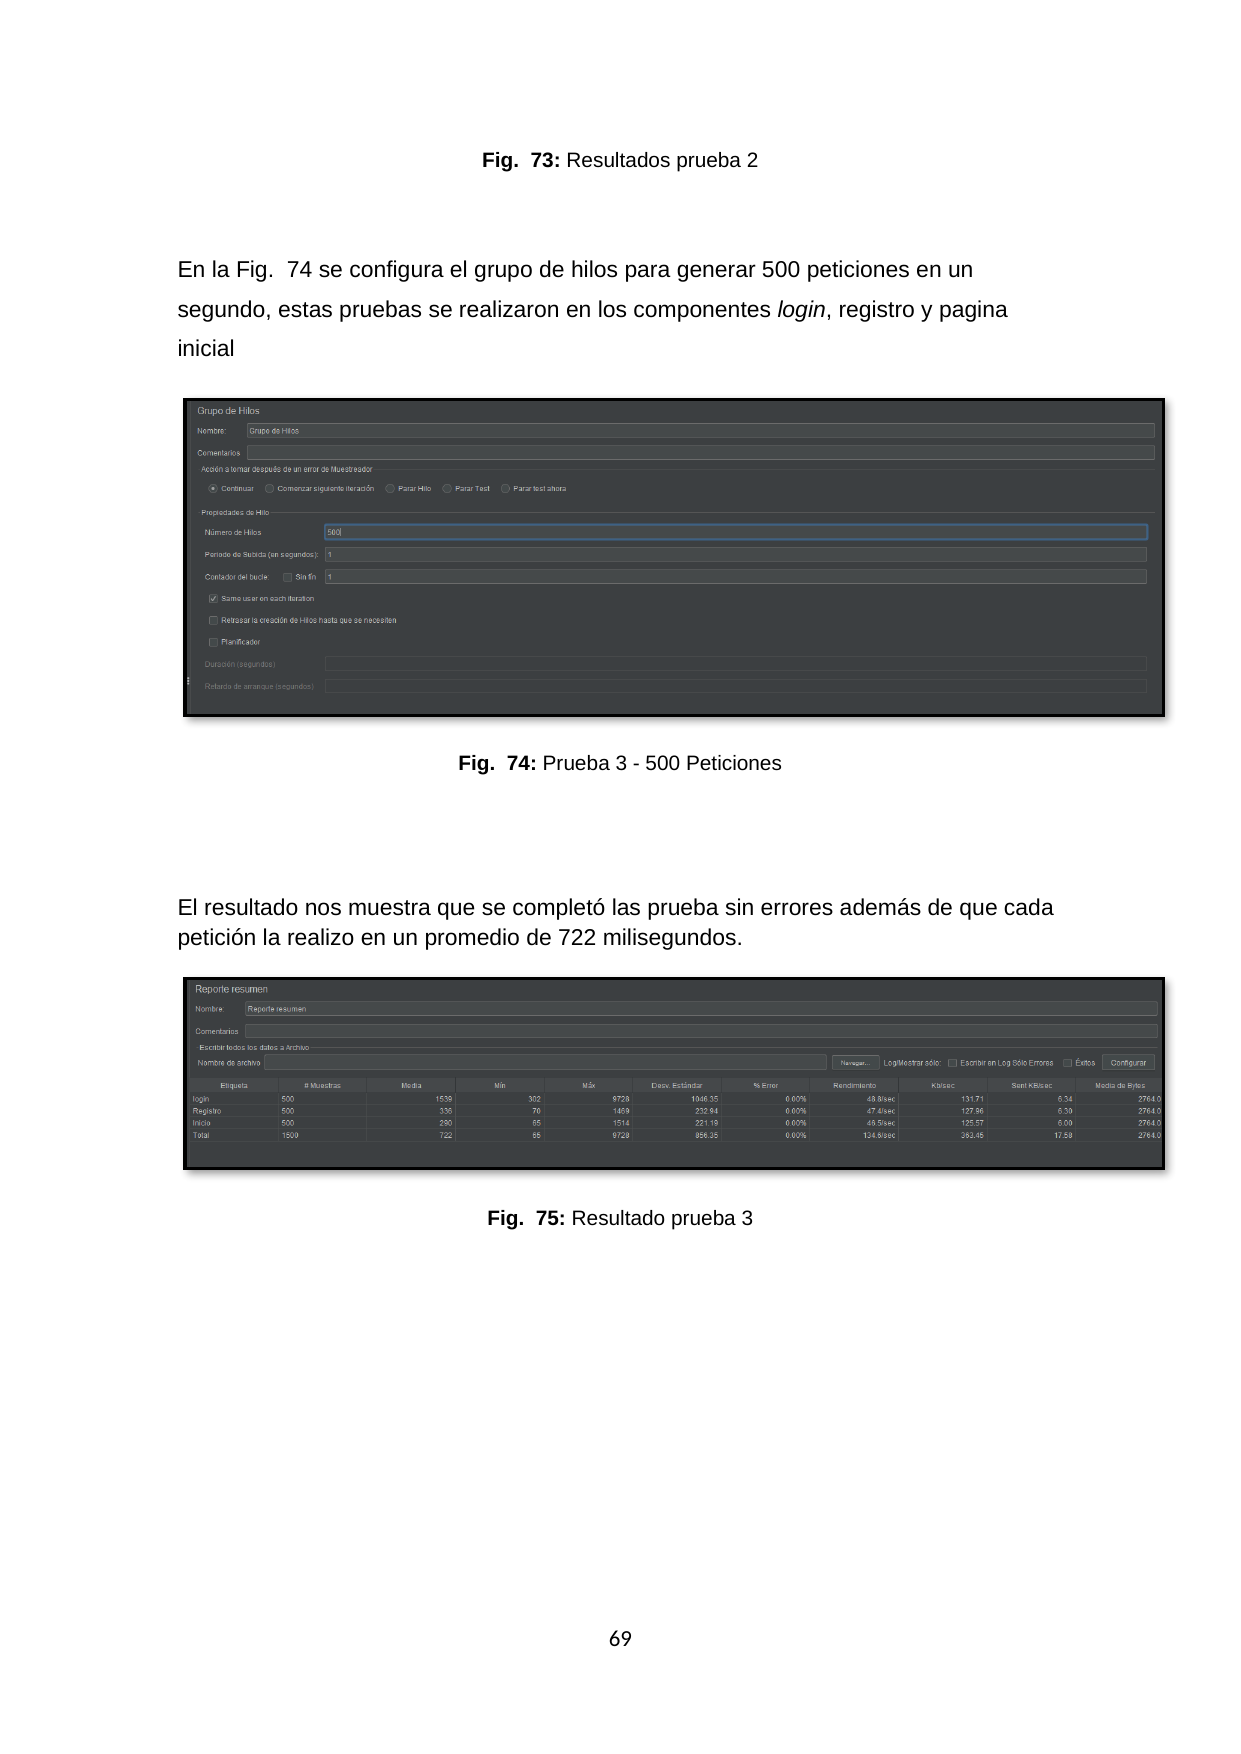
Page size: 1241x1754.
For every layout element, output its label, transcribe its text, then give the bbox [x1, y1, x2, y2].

picture [187, 980, 1162, 1167]
text El resultado nos muestra que se completó las prueba sin errores además de que cada petición la realizo en un promedio de 722 milisegundos. [177, 894, 1063, 950]
picture [187, 401, 1162, 714]
text Fig. 75: Resultado prueba 3 [177, 1205, 1063, 1229]
text En la Fig. 74 se configura el grupo de hilos para generar 500 peticiones en un segundo, estas pruebas se realizaron en los componentes login, registro y pagina inicial [177, 256, 1063, 362]
text Fig. 74: Prueba 3 - 500 Peticiones [177, 751, 1063, 775]
text Fig. 73: Resultados prueba 2 [177, 148, 1063, 172]
